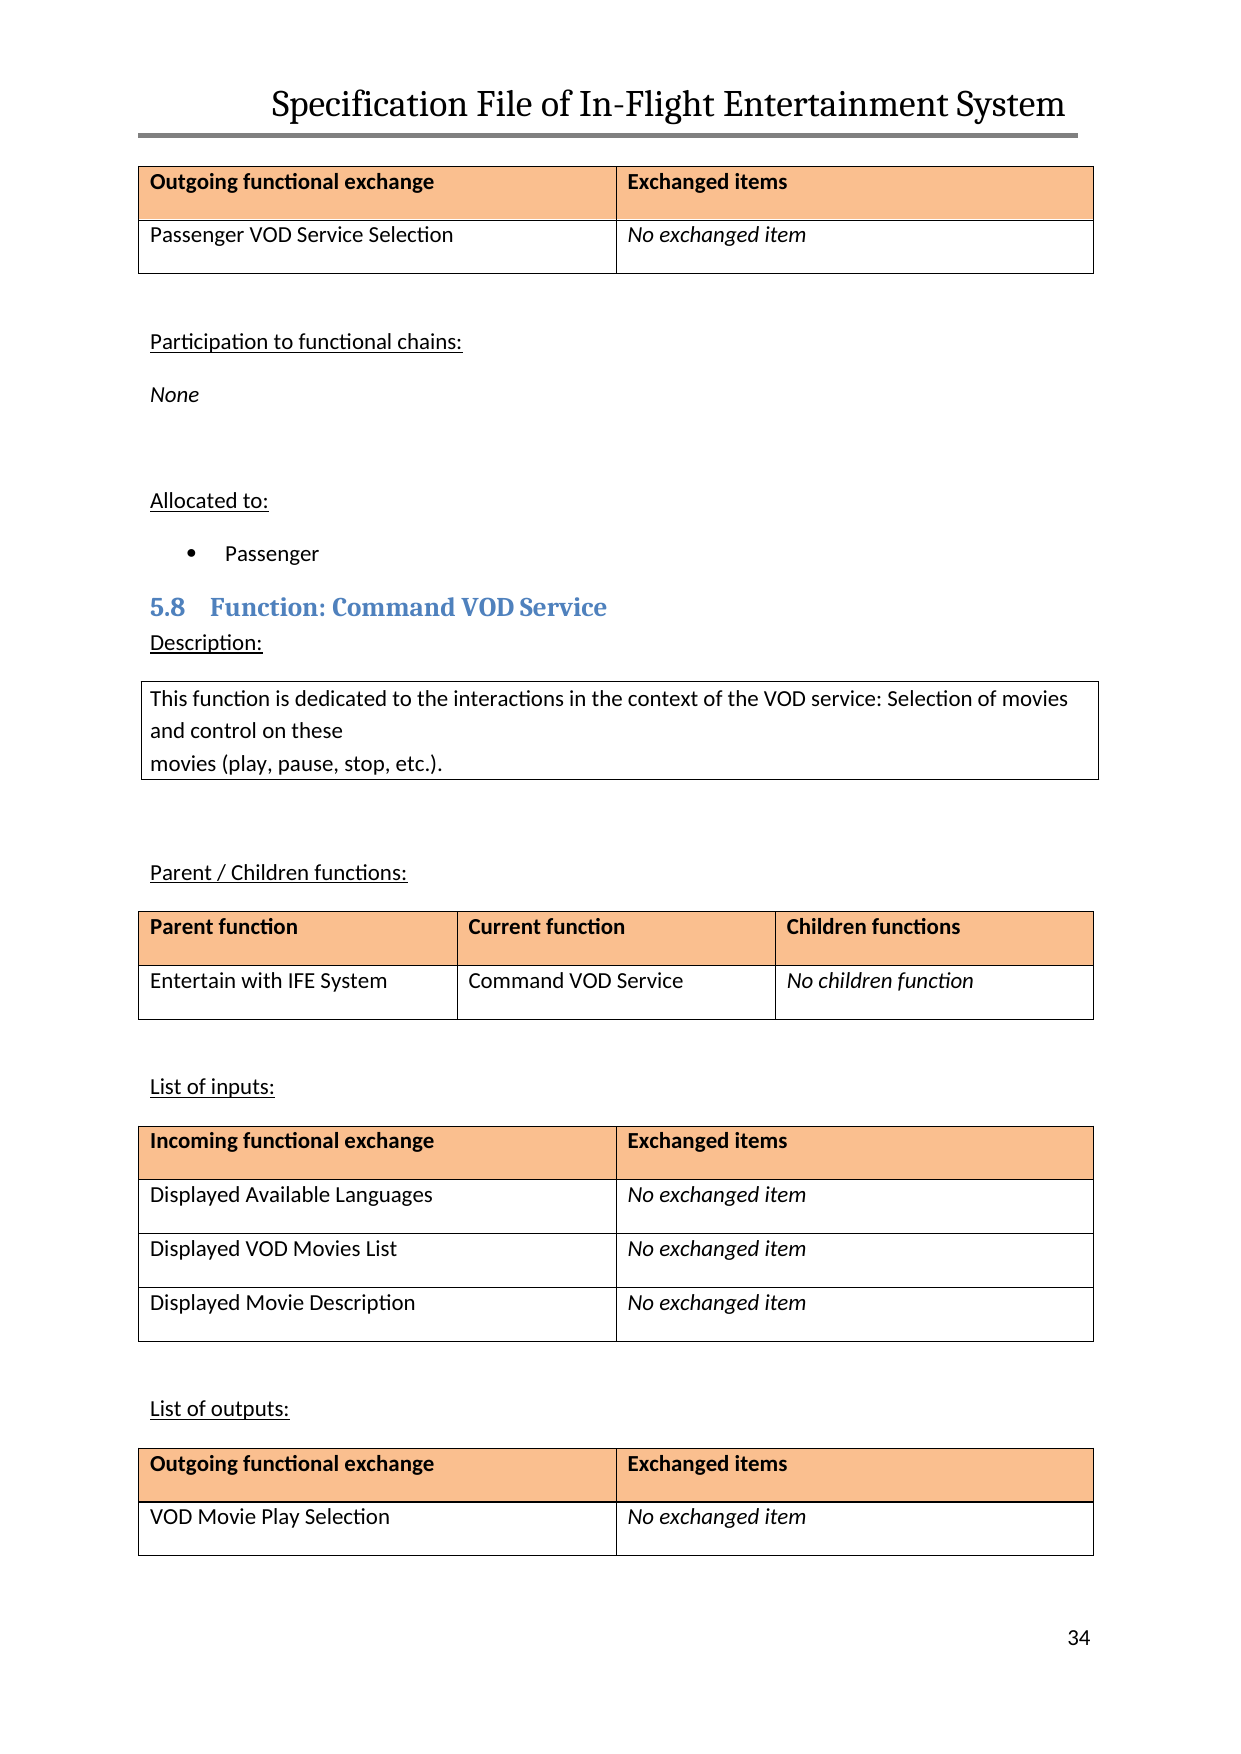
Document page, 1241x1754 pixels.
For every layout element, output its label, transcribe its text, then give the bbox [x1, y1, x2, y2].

table_header Displayed Movie Description [139, 1288, 616, 1341]
table_cell No children function [776, 966, 1093, 1018]
list Passenger [187, 539, 1090, 567]
table_header No exchanged item [617, 1234, 1093, 1287]
text Participation to functional chains: [150, 327, 1090, 355]
table_header Passenger VOD Service Selection [139, 221, 616, 273]
text This function is dedicated to the interactions in the context of the VOD service: Selection of movies and control on these movies (play, pause, stop, etc.). [142, 682, 1098, 779]
table_header Exchanged items [617, 1127, 1093, 1179]
table_header Current function [458, 912, 775, 965]
text List of outputs: [150, 1394, 1090, 1423]
table_header VOD Movie Play Selection [139, 1503, 616, 1555]
table_header Children functions [776, 912, 1093, 965]
text Allocated to: [150, 486, 1090, 514]
table_header No exchanged item [617, 1503, 1093, 1555]
table_cell Command VOD Service [458, 966, 775, 1018]
table_header Displayed Available Languages [139, 1180, 616, 1233]
subtitle Function: Command VOD Service [150, 592, 1090, 624]
table_header Exchanged items [617, 167, 1093, 219]
table_header Incoming functional exchange [139, 1127, 616, 1179]
table_header Exchanged items [617, 1449, 1093, 1501]
text None [150, 380, 1090, 408]
table_cell Entertain with IFE System [139, 966, 457, 1018]
text Parent / Children functions: [150, 858, 1090, 886]
text Description: [150, 628, 1090, 656]
text List of inputs: [150, 1072, 1090, 1101]
table_header Outgoing functional exchange [139, 167, 616, 219]
table_header Outgoing functional exchange [139, 1449, 616, 1501]
table_header Displayed VOD Movies List [139, 1234, 616, 1287]
table_header No exchanged item [617, 1288, 1093, 1341]
table_header No exchanged item [617, 221, 1093, 273]
table_header Parent function [139, 912, 457, 965]
table_header No exchanged item [617, 1180, 1093, 1233]
